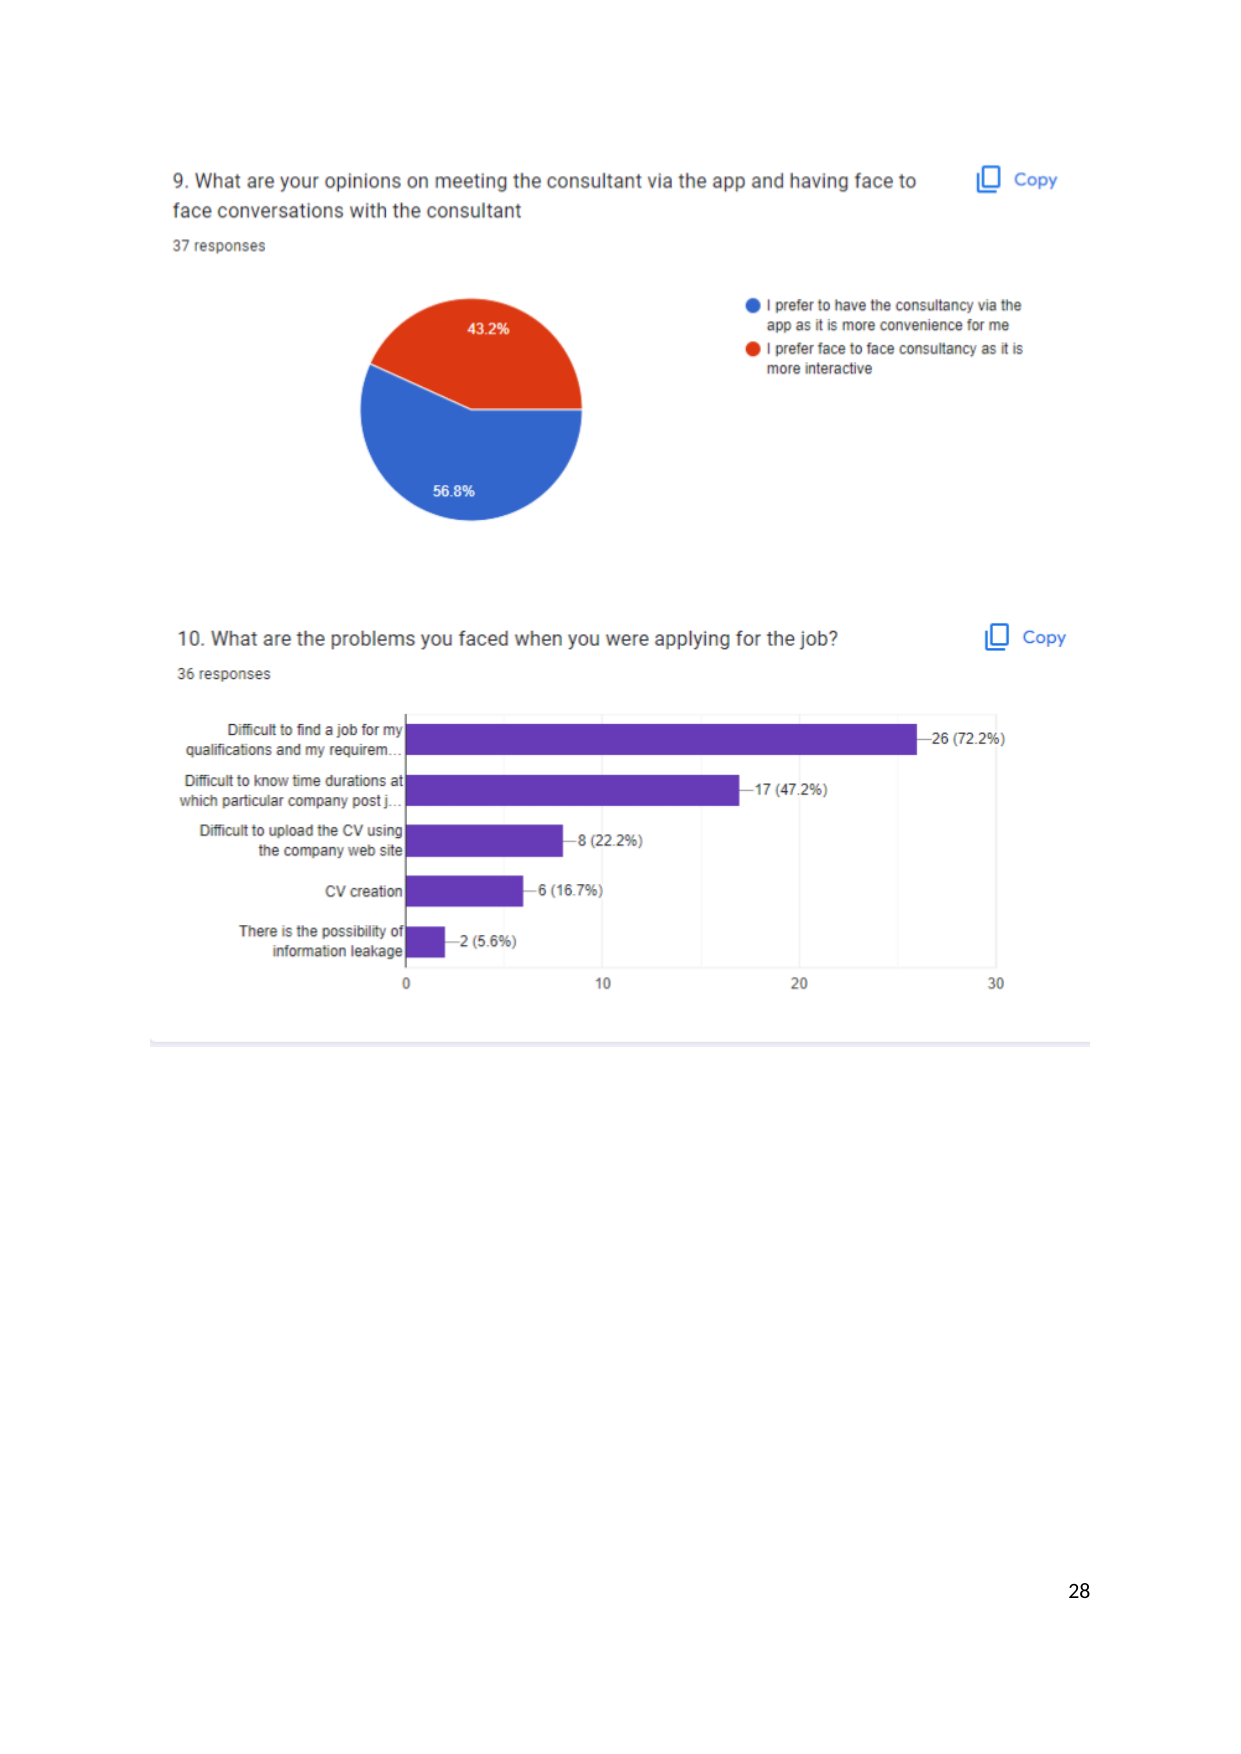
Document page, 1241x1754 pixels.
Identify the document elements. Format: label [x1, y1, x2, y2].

picture [150, 606, 1091, 1047]
picture [150, 150, 1091, 556]
